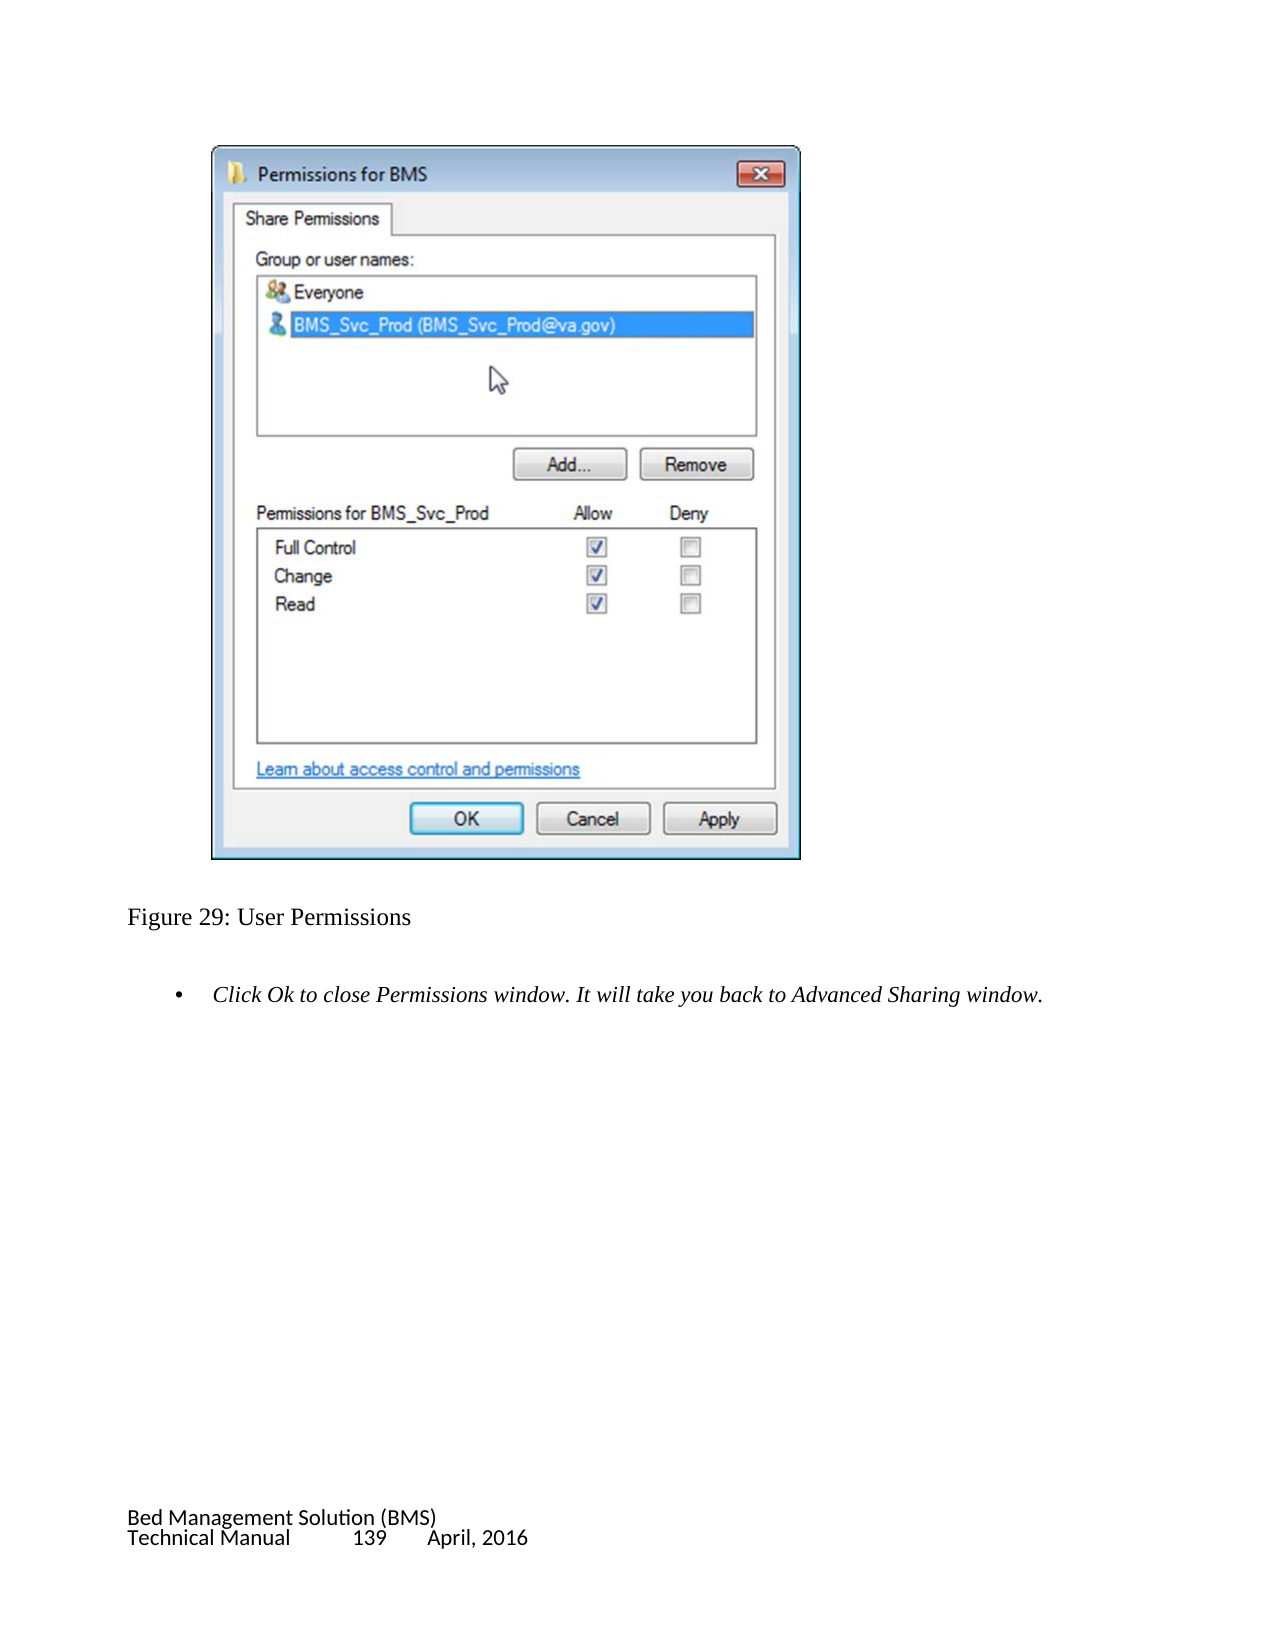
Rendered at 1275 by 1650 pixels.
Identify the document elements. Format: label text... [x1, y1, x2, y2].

list Click Ok to close Permissions window. It will take you back to Advanced Sharing window. [175, 981, 1148, 1007]
picture [209, 143, 803, 862]
text Figure 44: User Permissions [127, 902, 1148, 931]
